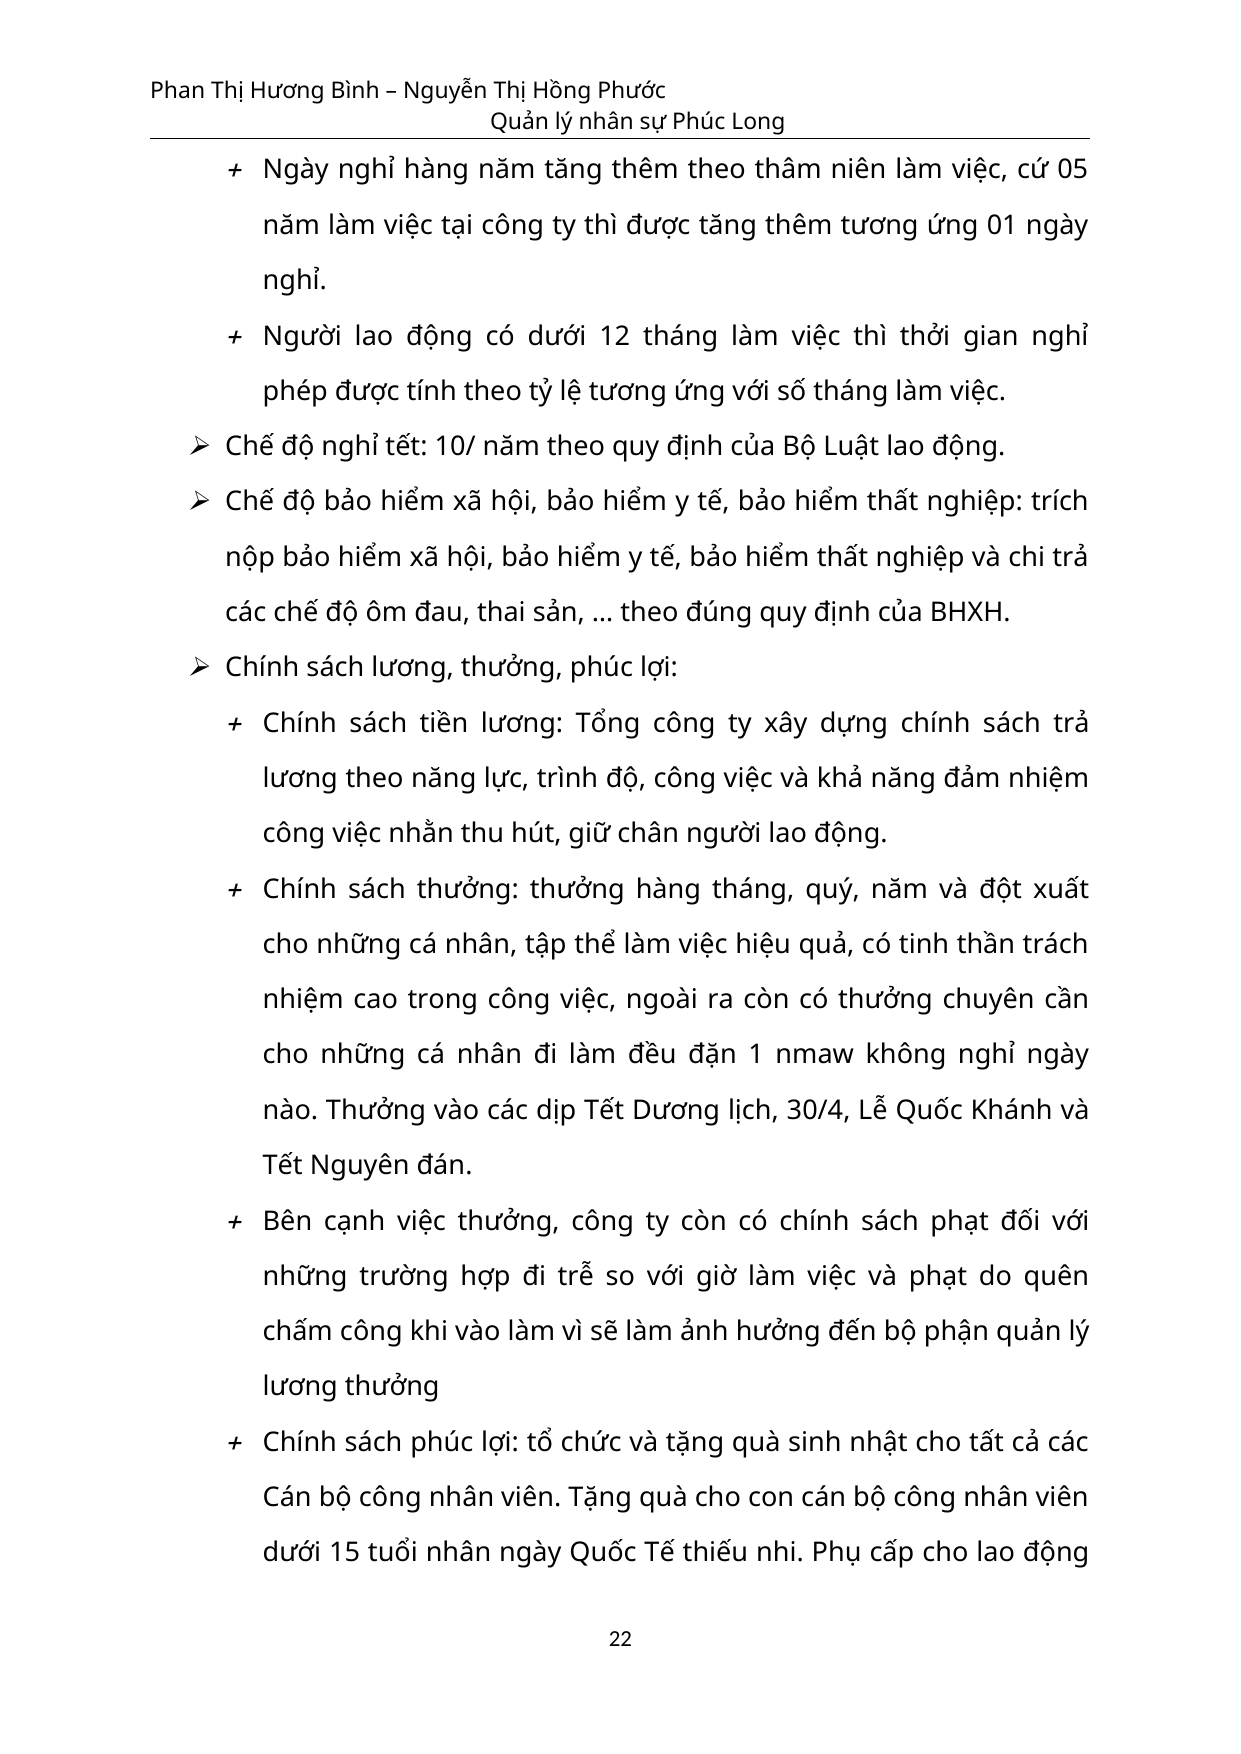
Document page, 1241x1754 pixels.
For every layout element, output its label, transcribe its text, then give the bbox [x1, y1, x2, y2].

list Bên cạnh việc thưởng, công ty còn có chính sách phạt đối với những trường hợp đi trễ so với giờ làm việc và phạt do quên chấm công khi vào làm vì sẽ làm ảnh hưởng đến bộ phận quản lý lương thưởng [225, 1201, 1090, 1404]
list Chính sách lương, thưởng, phúc lợi: [187, 648, 1090, 685]
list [225, 1422, 1090, 1570]
list Chế độ bảo hiểm xã hội, bảo hiểm y tế, bảo hiểm thất nghiệp: trích nộp bảo hiểm xã hội, bảo hiểm y tế, bảo hiểm thất nghiệp và chi trả các chế độ ôm đau, thai sản, … theo đúng quy định của BHXH. [187, 482, 1090, 629]
list Chính sách thưởng: thưởng hàng tháng, quý, năm và đột xuất cho những cá nhân, tập thể làm việc hiệu quả, có tinh thần trách nhiệm cao trong công việc, ngoài ra còn có thưởng chuyên cần cho những cá nhân đi làm đều đặn 1 nmaw không nghỉ ngày nào. Thưởng vào các dịp Tết Dương lịch, 30/4, Lễ Quốc Khánh và Tết Nguyên đán. [225, 869, 1090, 1182]
list Người lao động có dưới 12 tháng làm việc thì thởi gian nghỉ phép được tính theo tỷ lệ tương ứng với số tháng làm việc. [225, 316, 1090, 408]
list Chính sách tiền lương: Tổng công ty xây dựng chính sách trả lương theo năng lực, trình độ, công việc và khả năng đảm nhiệm công việc nhằn thu hút, giữ chân người lao động. [225, 703, 1090, 851]
list Ngày nghỉ hàng năm tăng thêm theo thâm niên làm việc, cứ 05 năm làm việc tại công ty thì được tăng thêm tương ứng 01 ngày nghỉ. [225, 150, 1090, 297]
list Chế độ nghỉ tết: 10/ năm theo quy định của Bộ Luật lao động. [187, 427, 1090, 463]
